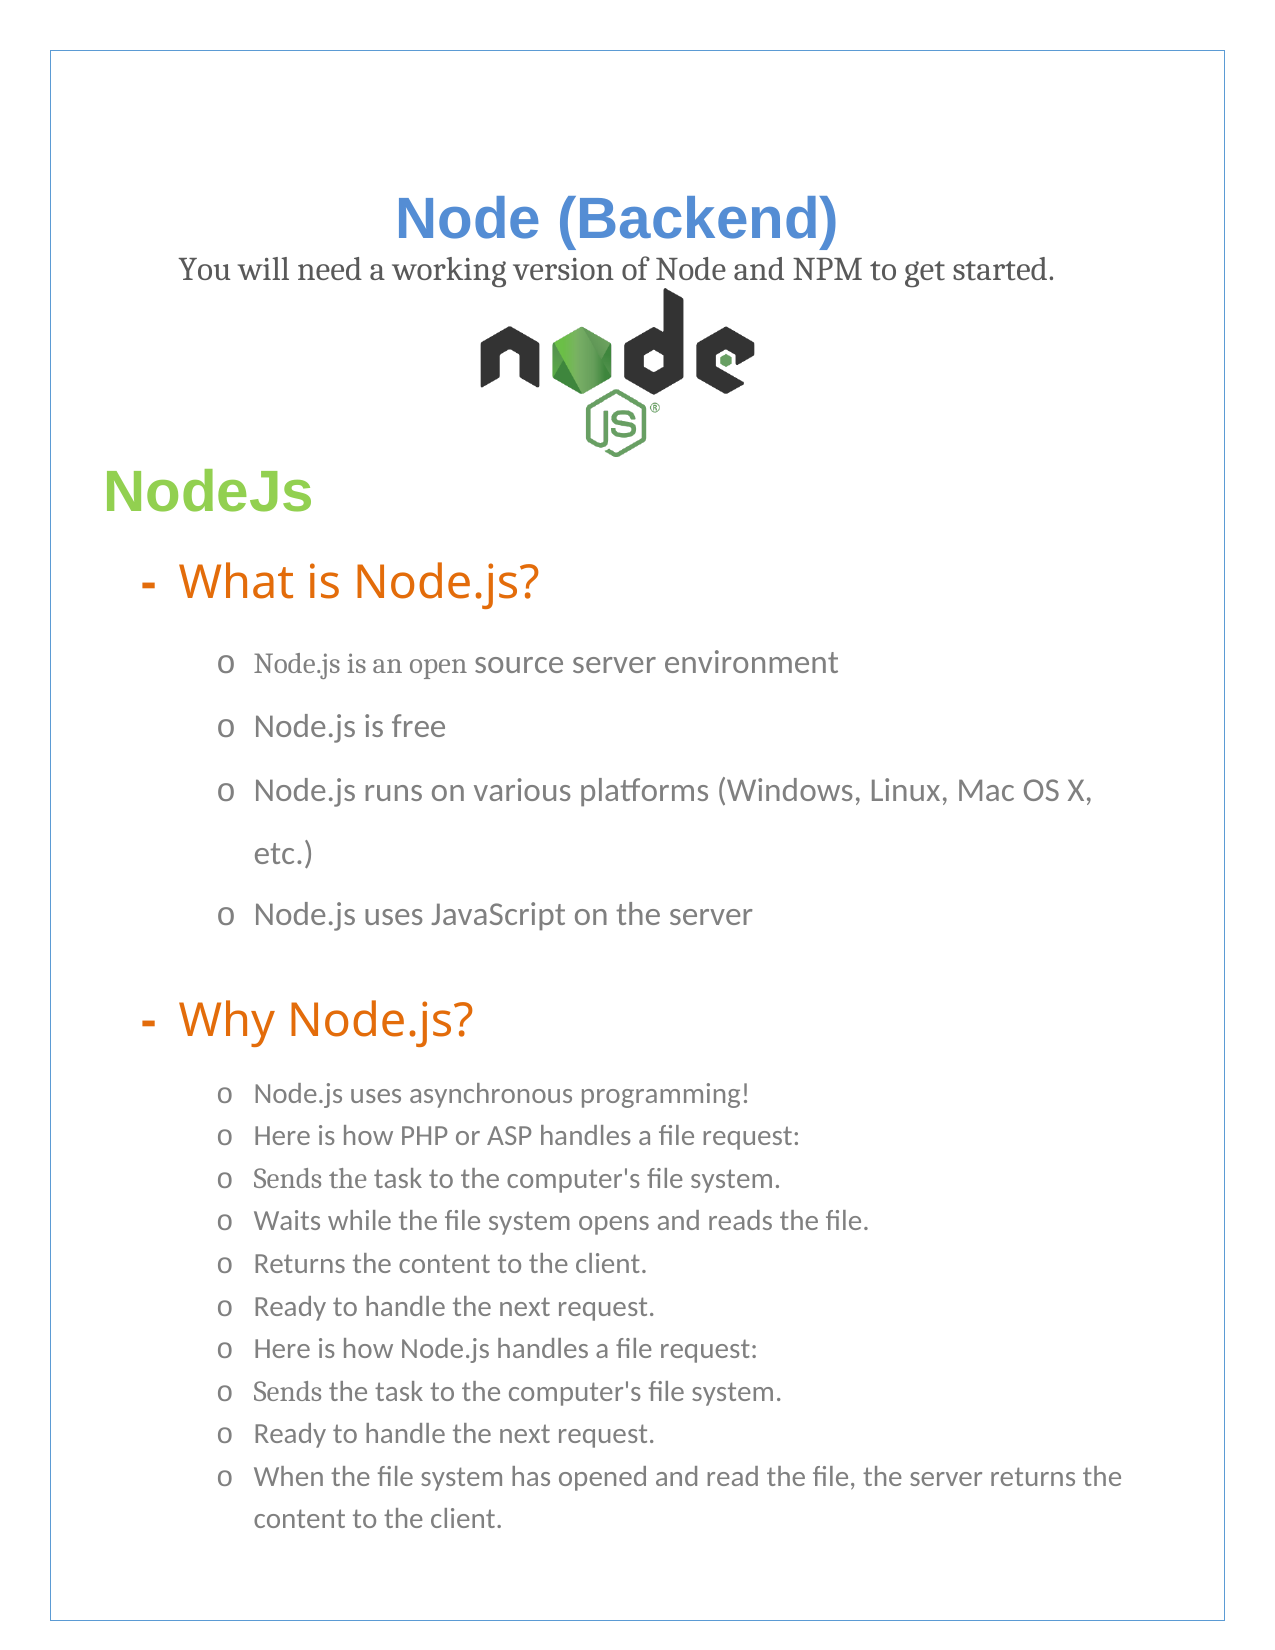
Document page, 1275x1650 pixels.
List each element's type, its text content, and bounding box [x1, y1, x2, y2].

list Node.js is free [216, 705, 1131, 748]
list Returns the content to the client. [216, 1245, 1131, 1282]
list Here is how PHP or ASP handles a file request: [216, 1117, 1131, 1154]
list Sends the task to the computer's file system. [216, 1160, 1131, 1197]
list Ready to handle the next request. [216, 1288, 1131, 1325]
list When the file system has opened and read the file, the server returns the content to the client. [216, 1458, 1131, 1536]
list Here is how Node.js handles a file request: [216, 1330, 1131, 1367]
subtitle NodeJs [103, 456, 1131, 523]
subtitle Why Node.js? [141, 986, 1131, 1050]
list Ready to handle the next request. [216, 1416, 1131, 1453]
text You will need a working version of Node and NPM to get started. [103, 251, 1131, 289]
list Node.js is an open source server environment [216, 642, 1131, 684]
list Node.js uses JavaScript on the server [216, 893, 1131, 935]
list Sends the task to the computer's file system. [216, 1373, 1131, 1410]
picture [480, 288, 755, 457]
list Waits while the file system opens and reads the file. [216, 1202, 1131, 1239]
list Node.js runs on various platforms (Windows, Linux, Mac OS X, etc.) [216, 769, 1131, 873]
text Node (Backend) [103, 183, 1131, 251]
subtitle What is Node.js? [141, 548, 1131, 612]
list Node.js uses asynchronous programming! [216, 1075, 1131, 1112]
